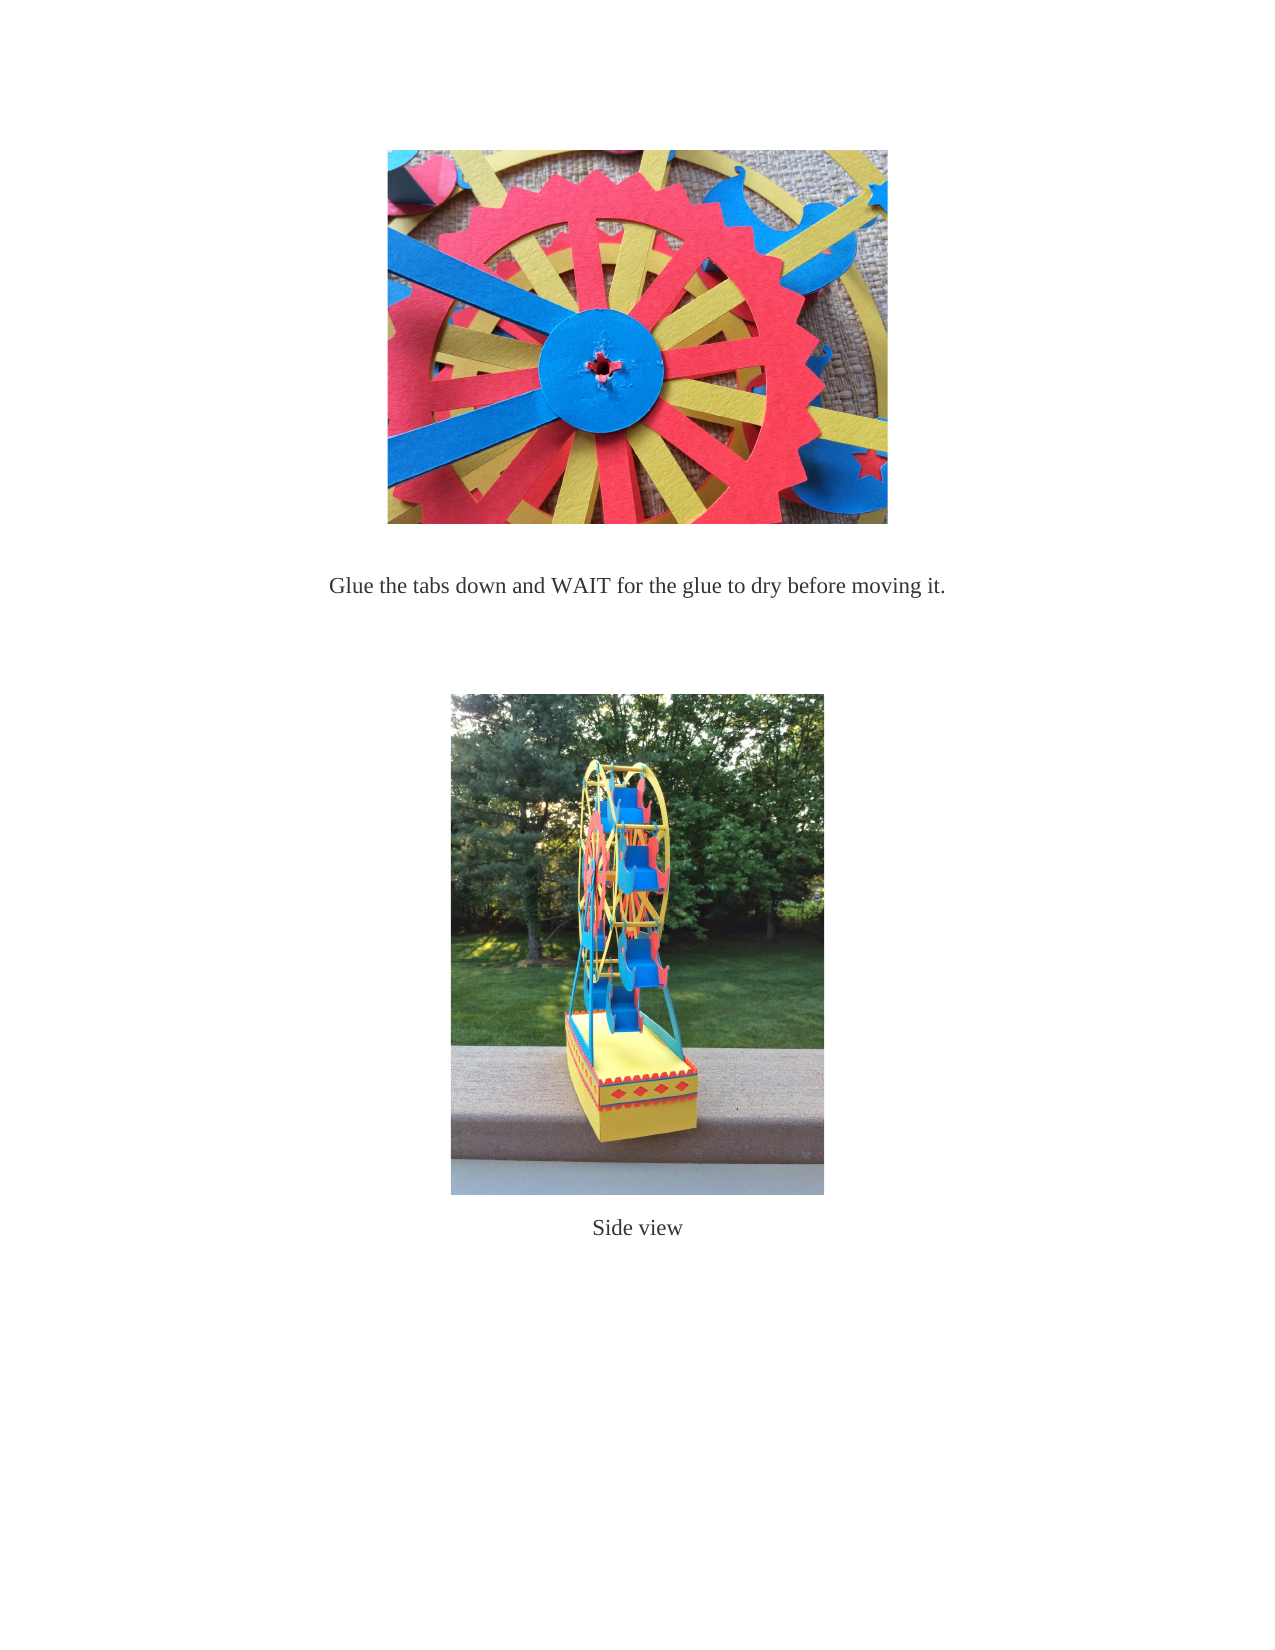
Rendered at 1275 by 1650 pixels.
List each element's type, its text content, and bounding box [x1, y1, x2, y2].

text Side view [150, 1213, 1125, 1240]
text Glue the tabs down and WAIT for the glue to dry before moving it. [150, 572, 1125, 599]
